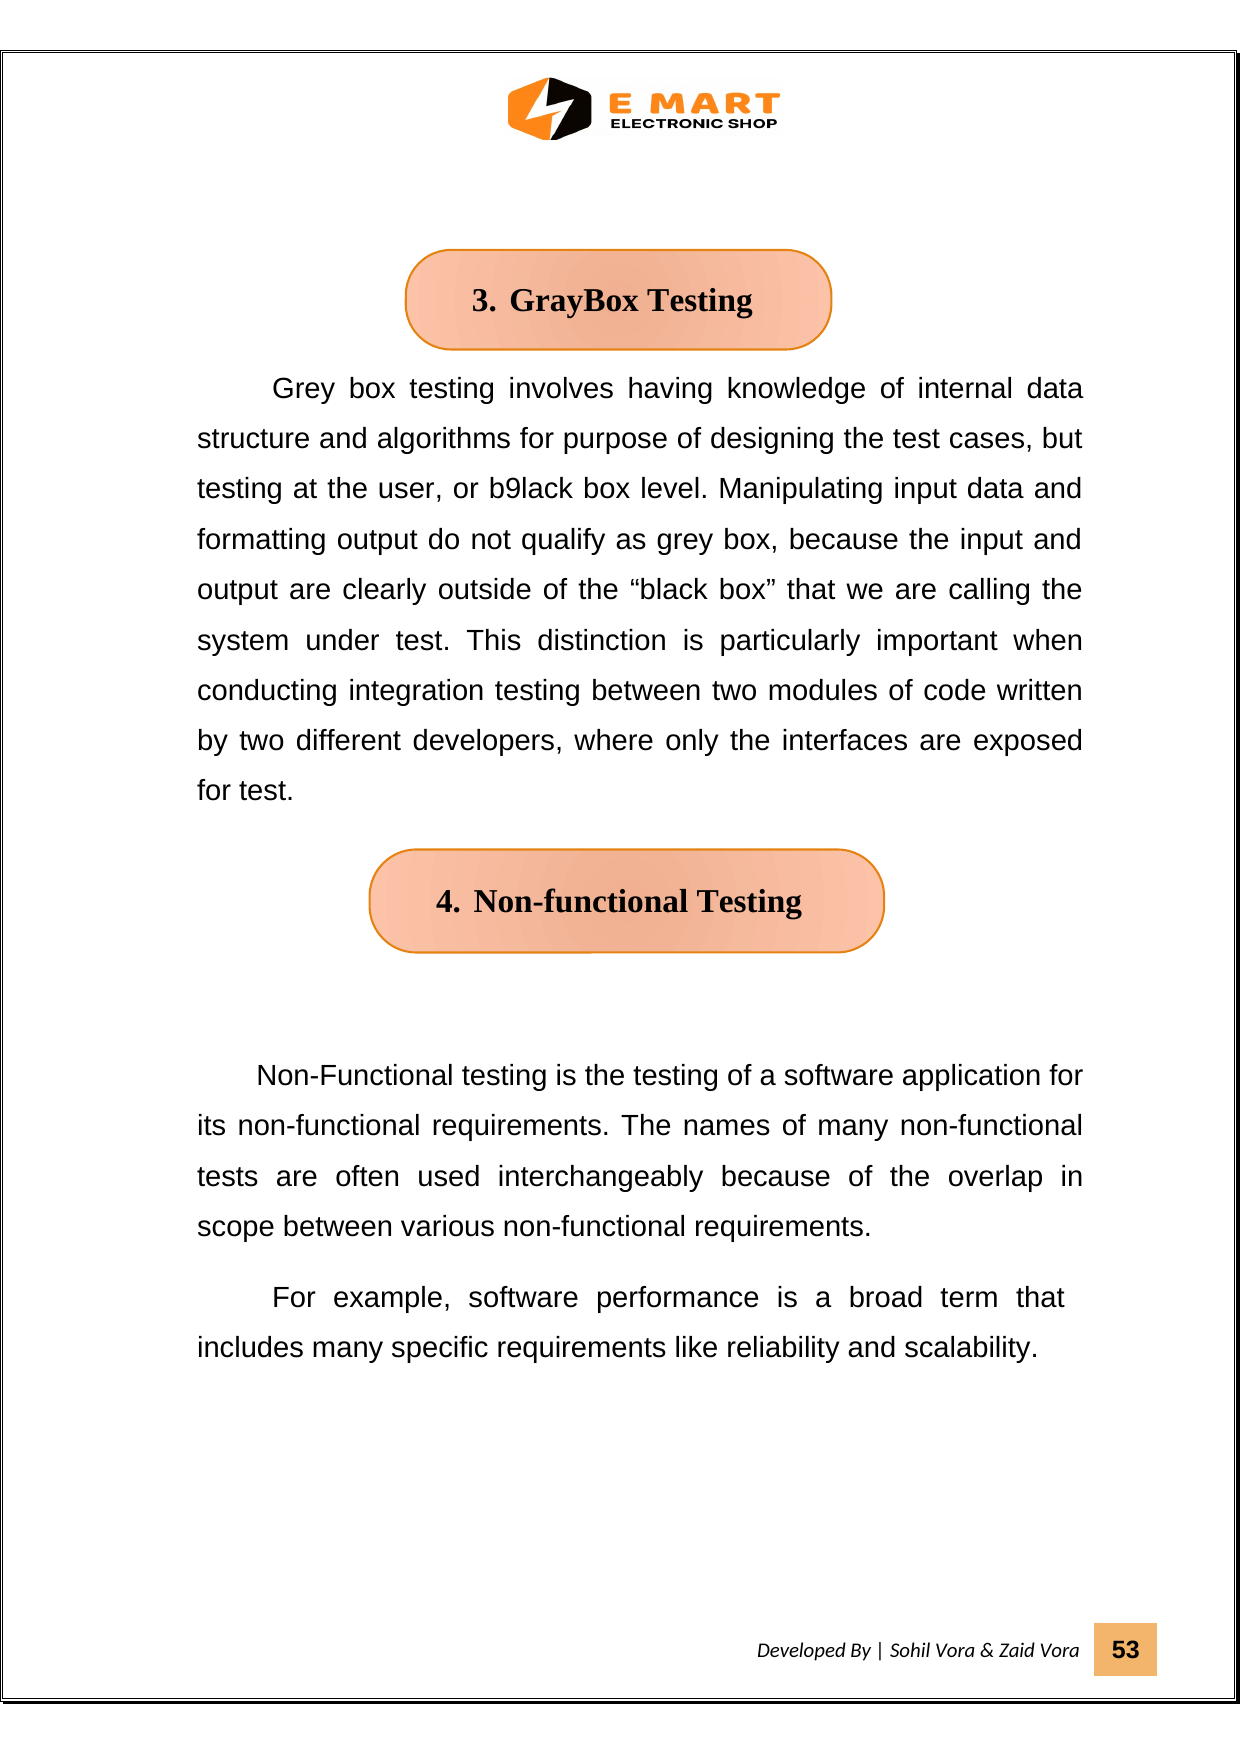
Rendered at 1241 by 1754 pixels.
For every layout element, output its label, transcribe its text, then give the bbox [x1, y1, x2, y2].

picture [504, 76, 783, 139]
text Grey box testing involves having knowledge of internal data structure and algorithms for purpose of designing the test cases, but testing at the user, or b9lack box level. Manipulating input data and formatting output do not qualify as grey box, because the input and output are clearly outside of the “black box” that we are calling the system under test. This distinction is particularly important when conducting integration testing between two modules of code written by two different developers, where only the interfaces are exposed for test. [197, 371, 1084, 807]
text For example, software performance is a broad term that includes many specific requirements like reliability and scalability. [197, 1280, 1066, 1364]
text Non-Functional testing is the testing of a software application for its non-functional requirements. The names of many non-functional tests are often used interchangeably because of the overlap in scope between various non-functional requirements. [197, 1058, 1084, 1242]
